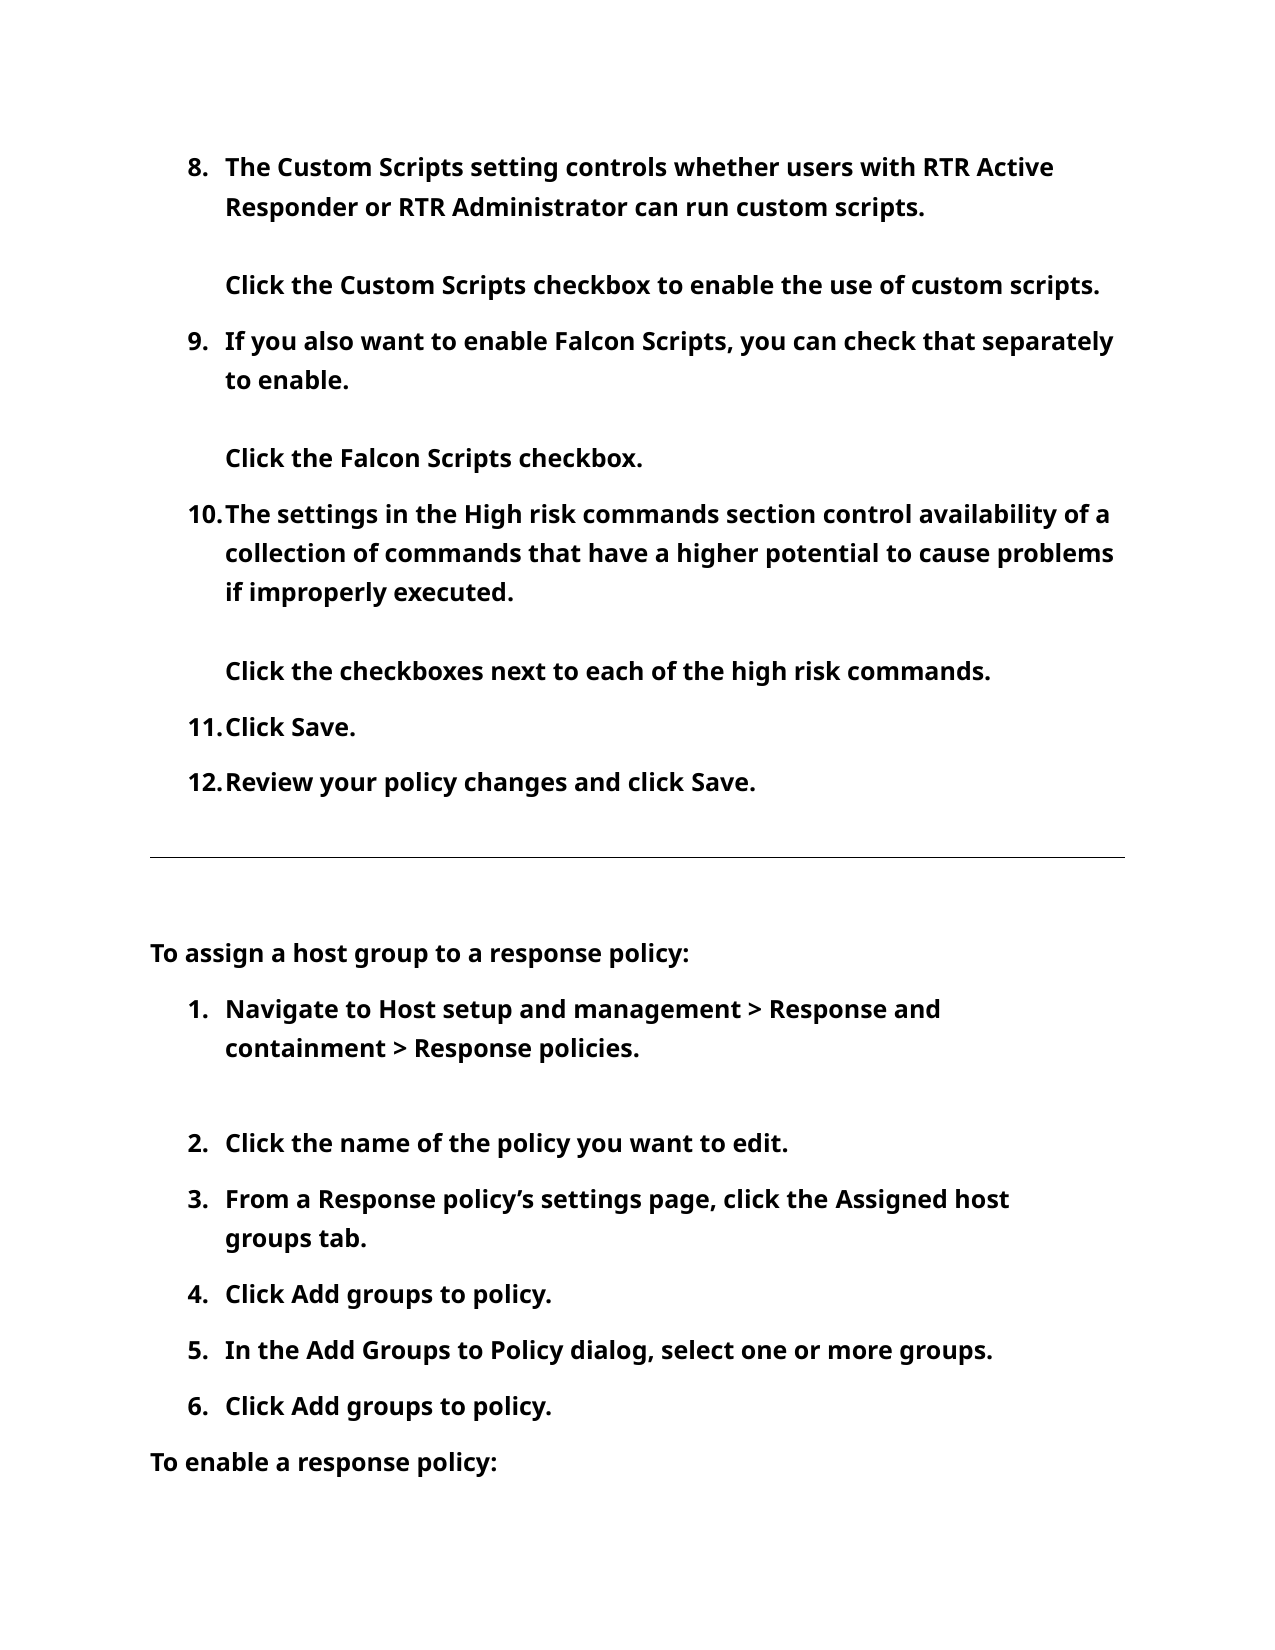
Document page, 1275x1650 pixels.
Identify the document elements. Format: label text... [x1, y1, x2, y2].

list The Custom Scripts setting controls whether users with RTR Active Responder or RTR Administrator can run custom scripts. Click the Custom Scripts checkbox to enable the use of custom scripts. [187, 150, 1125, 302]
list Click Add groups to policy. [187, 1277, 1125, 1311]
list If you also want to enable Falcon Scripts, you can check that separately to enable. Click the Falcon Scripts checkbox. [187, 323, 1125, 475]
list Click the name of the policy you want to edit. [187, 1126, 1125, 1160]
list Click Save. [187, 709, 1125, 743]
list In the Add Groups to Policy dialog, select one or more groups. [187, 1333, 1125, 1367]
list Navigate to Host setup and management > Response and containment > Response policies. [187, 992, 1125, 1104]
list The settings in the High risk commands section control availability of a collection of commands that have a higher potential to cause problems if improperly executed. Click the checkboxes next to each of the high risk commands. [187, 497, 1125, 687]
list Click Add groups to policy. [187, 1389, 1125, 1423]
list From a Response policy’s settings page, click the Assigned host groups tab. [187, 1182, 1125, 1255]
text To enable a response policy: [150, 1444, 1125, 1478]
text To assign a host group to a response policy: [150, 936, 1125, 970]
list Review your policy changes and click Save. [187, 765, 1125, 799]
